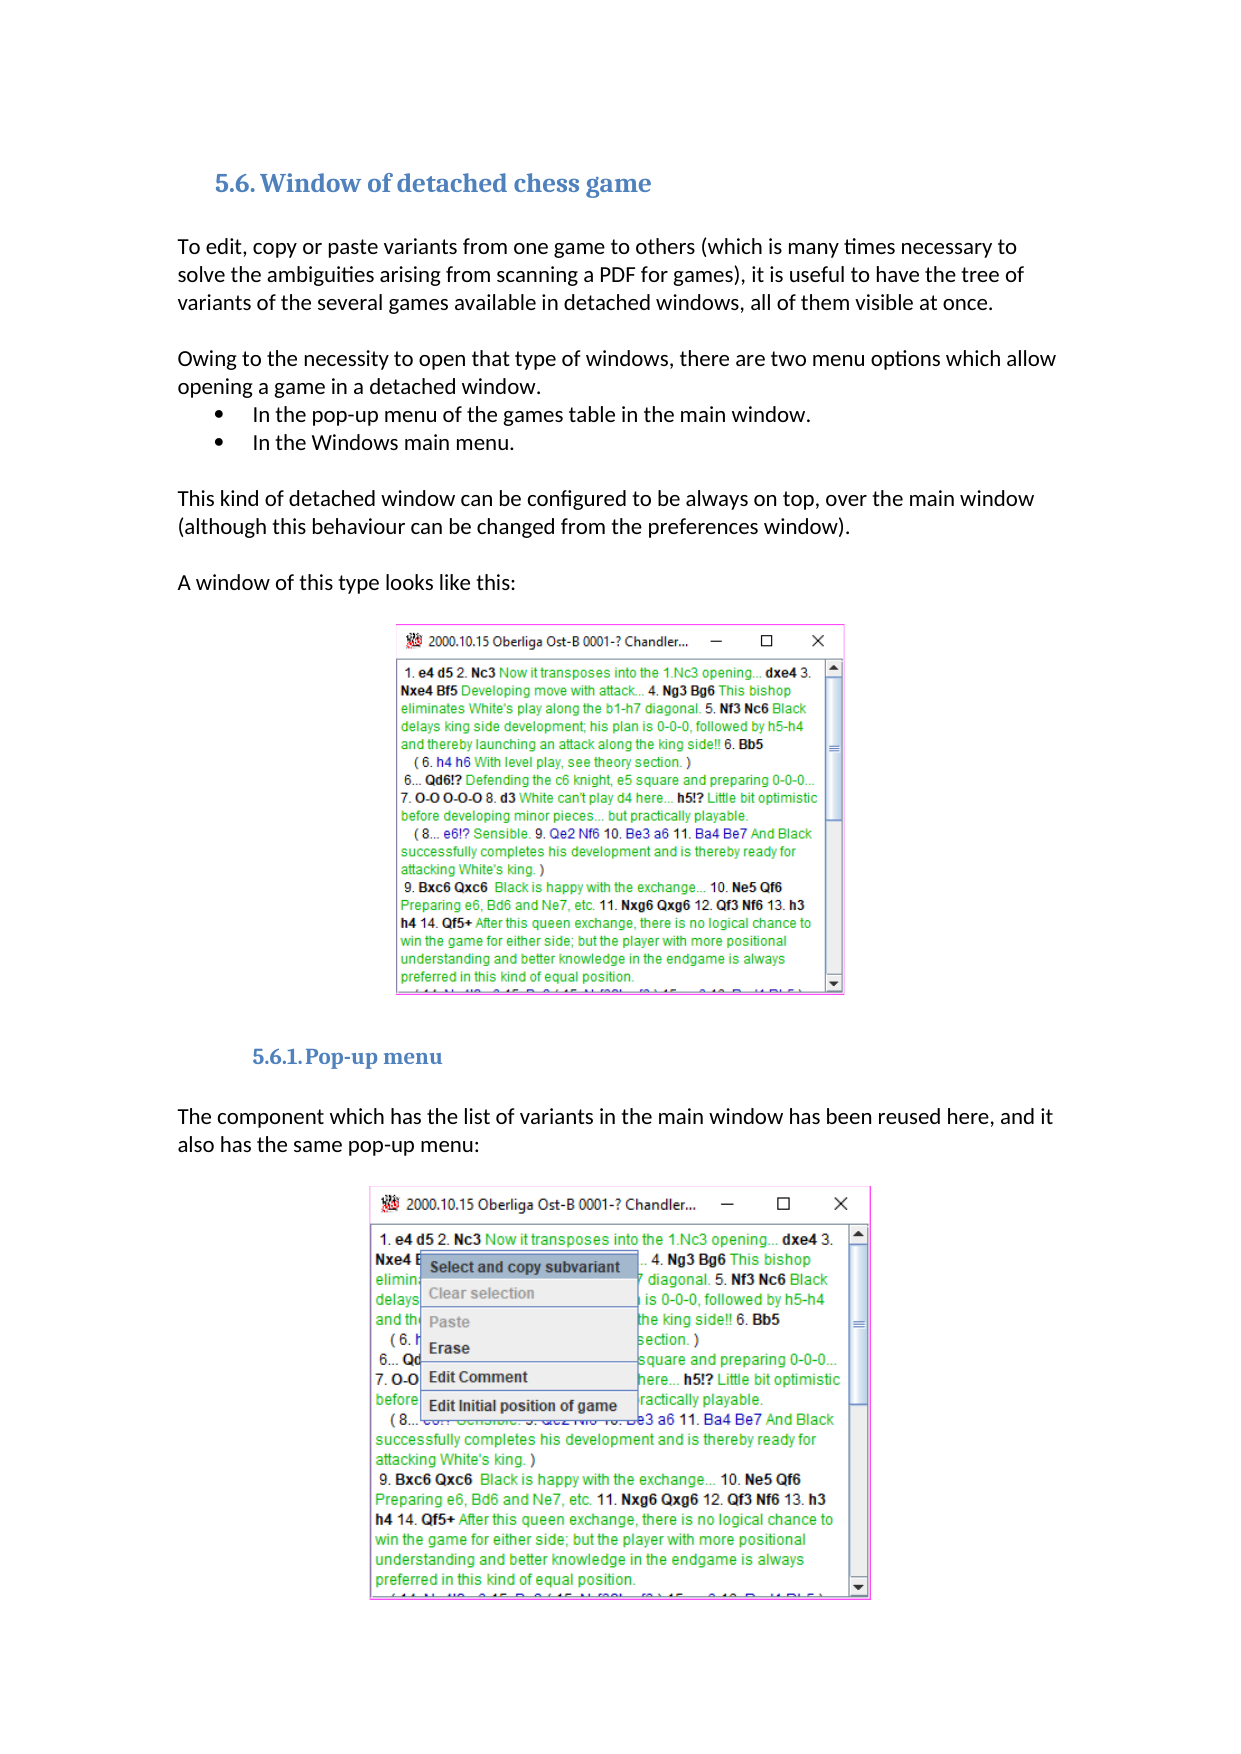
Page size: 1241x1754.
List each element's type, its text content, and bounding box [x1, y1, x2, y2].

subtitle Pop-up menu [252, 1044, 1063, 1070]
picture [396, 624, 845, 995]
picture [369, 1186, 871, 1600]
text A window of this type looks like this: [177, 568, 1063, 596]
list In the Windows main menu. [215, 428, 1063, 456]
text To edit, copy or paste variants from one game to others (which is many times necessary to solve the ambiguities arising from scanning a PDF for games), it is useful to have the tree of variants of the several games available in detached windows, all of them visible at once. [177, 232, 1063, 316]
text The component which has the list of variants in the main window has been reused here, and it also has the same pop-up menu: [177, 1102, 1063, 1158]
subtitle Window of detached chess game [215, 168, 1063, 199]
list In the pop-up menu of the games table in the main window. [215, 400, 1063, 428]
text Owing to the necessity to open that type of windows, there are two menu options which allow opening a game in a detached window. [177, 344, 1063, 400]
text This kind of detached window can be configured to be always on top, over the main window (although this behaviour can be changed from the preferences window). [177, 484, 1063, 540]
